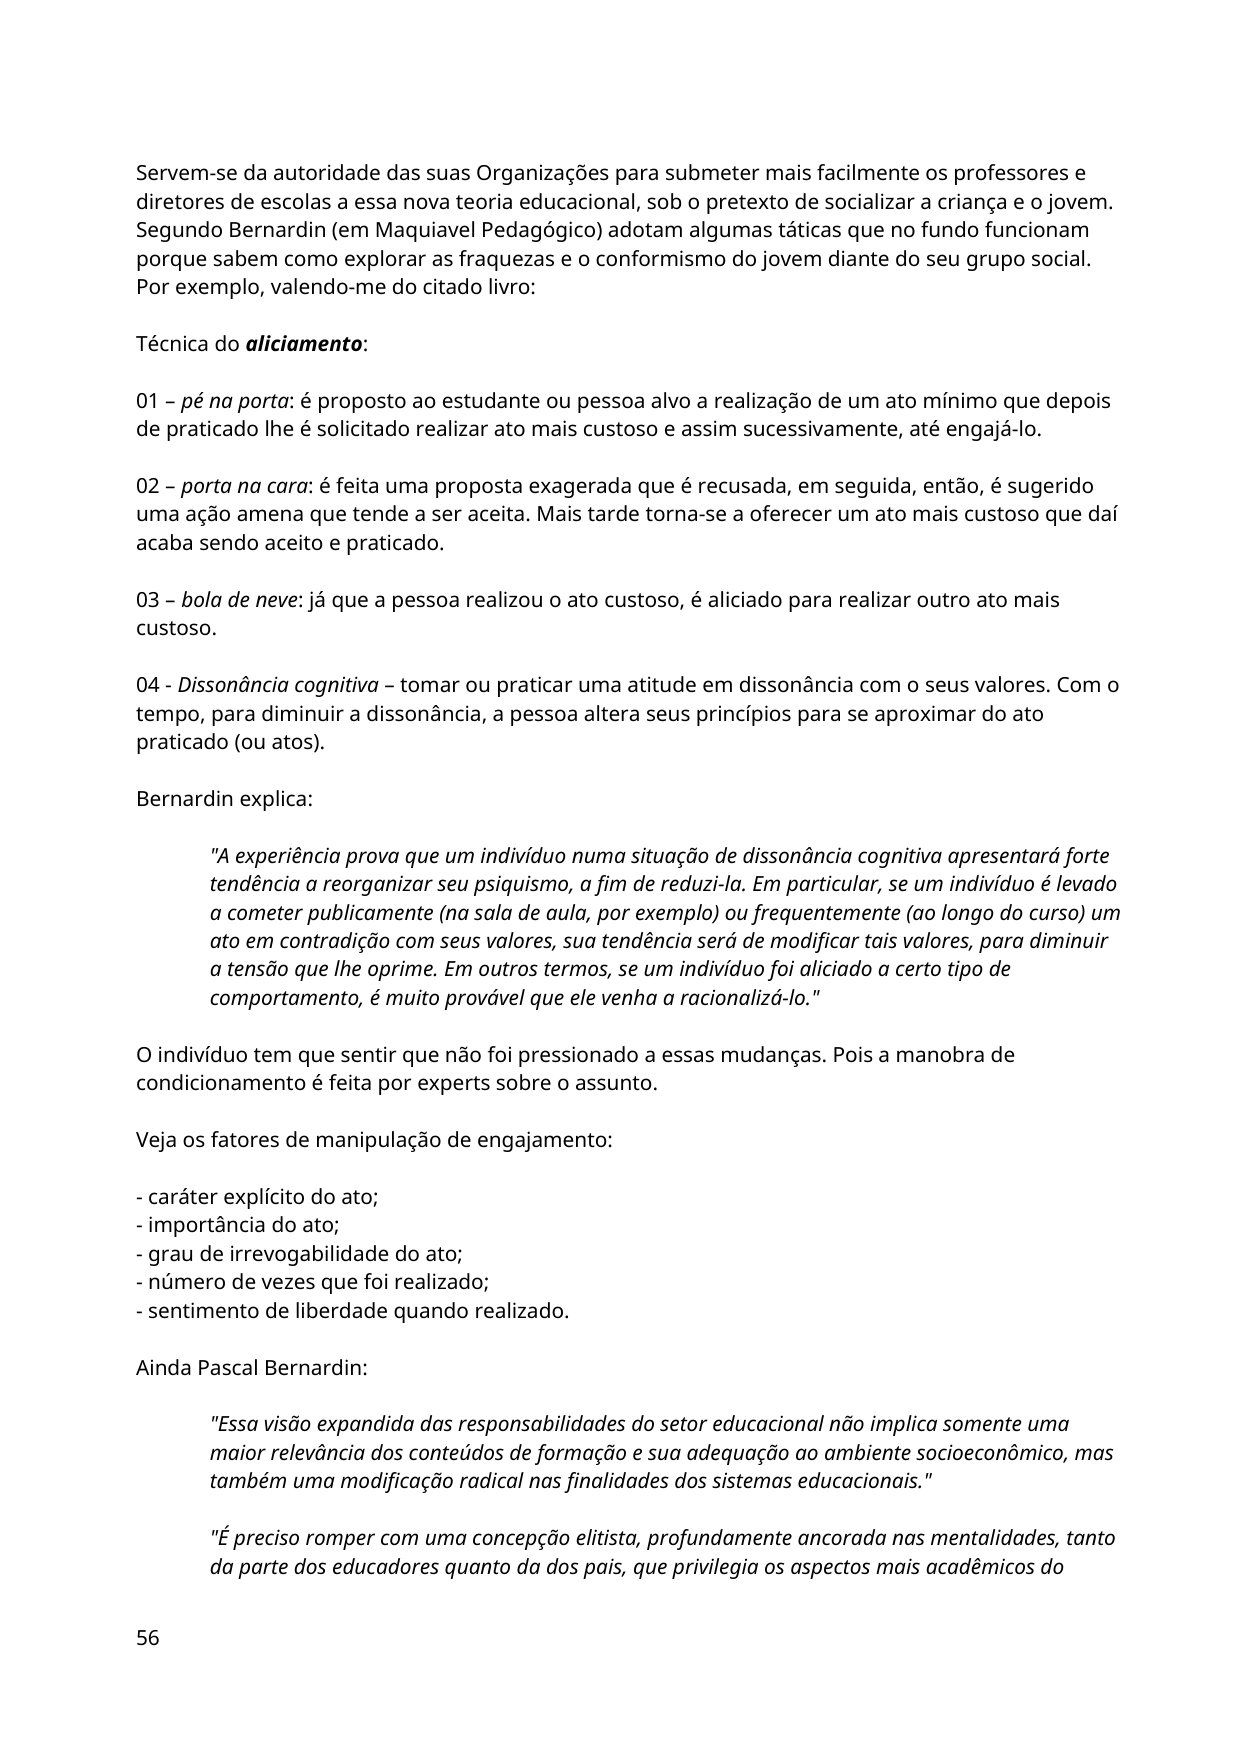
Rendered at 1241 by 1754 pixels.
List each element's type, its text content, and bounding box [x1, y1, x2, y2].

text "A experiência prova que um indivíduo numa situação de dissonância cognitiva apresentará forte tendência a reorganizar seu psiquismo, a fim de reduzi-la. Em particular, se um indivíduo é levado a cometer publicamente (na sala de aula, por exemplo) ou frequentemente (ao longo do curso) um ato em contradição com seus valores, sua tendência será de modificar tais valores, para diminuir a tensão que lhe oprime. Em outros termos, se um indivíduo foi aliciado a certo tipo de comportamento, é muito provável que ele venha a racionalizá-lo." [209, 841, 1122, 1011]
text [209, 1523, 1122, 1580]
text - caráter explícito do ato; [136, 1182, 1122, 1211]
text Por exemplo, valendo-me do citado livro: [136, 272, 1122, 301]
text Segundo Bernardin (em Maquiavel Pedagógico) adotam algumas táticas que no fundo funcionam porque sabem como explorar as fraquezas e o conformismo do jovem diante do seu grupo social. [136, 215, 1122, 272]
text 03 – bola de neve: já que a pessoa realizou o ato custoso, é aliciado para realizar outro ato mais custoso. [136, 585, 1122, 642]
text - sentimento de liberdade quando realizado. [136, 1296, 1122, 1324]
text 01 – pé na porta: é proposto ao estudante ou pessoa alvo a realização de um ato mínimo que depois de praticado lhe é solicitado realizar ato mais custoso e assim sucessivamente, até engajá-lo. [136, 386, 1122, 443]
text Técnica do aliciamento: [136, 329, 1122, 357]
text - número de vezes que foi realizado; [136, 1267, 1122, 1296]
text Servem-se da autoridade das suas Organizações para submeter mais facilmente os professores e diretores de escolas a essa nova teoria educacional, sob o pretexto de socializar a criança e o jovem. [136, 158, 1122, 215]
text Bernardin explica: [136, 784, 1122, 812]
text "Essa visão expandida das responsabilidades do setor educacional não implica somente uma maior relevância dos conteúdos de formação e sua adequação ao ambiente socioeconômico, mas também uma modificação radical nas finalidades dos sistemas educacionais." [209, 1409, 1122, 1495]
text - importância do ato; [136, 1211, 1122, 1239]
text Veja os fatores de manipulação de engajamento: [136, 1125, 1122, 1154]
text Ainda Pascal Bernardin: [136, 1353, 1122, 1381]
text - grau de irrevogabilidade do ato; [136, 1239, 1122, 1267]
text 02 – porta na cara: é feita uma proposta exagerada que é recusada, em seguida, então, é sugerido uma ação amena que tende a ser aceita. Mais tarde torna-se a oferecer um ato mais custoso que daí acaba sendo aceito e praticado. [136, 471, 1122, 556]
text 04 - Dissonância cognitiva – tomar ou praticar uma atitude em dissonância com o seus valores. Com o tempo, para diminuir a dissonância, a pessoa altera seus princípios para se aproximar do ato praticado (ou atos). [136, 670, 1122, 756]
text O indivíduo tem que sentir que não foi pressionado a essas mudanças. Pois a manobra de condicionamento é feita por experts sobre o assunto. [136, 1040, 1122, 1097]
